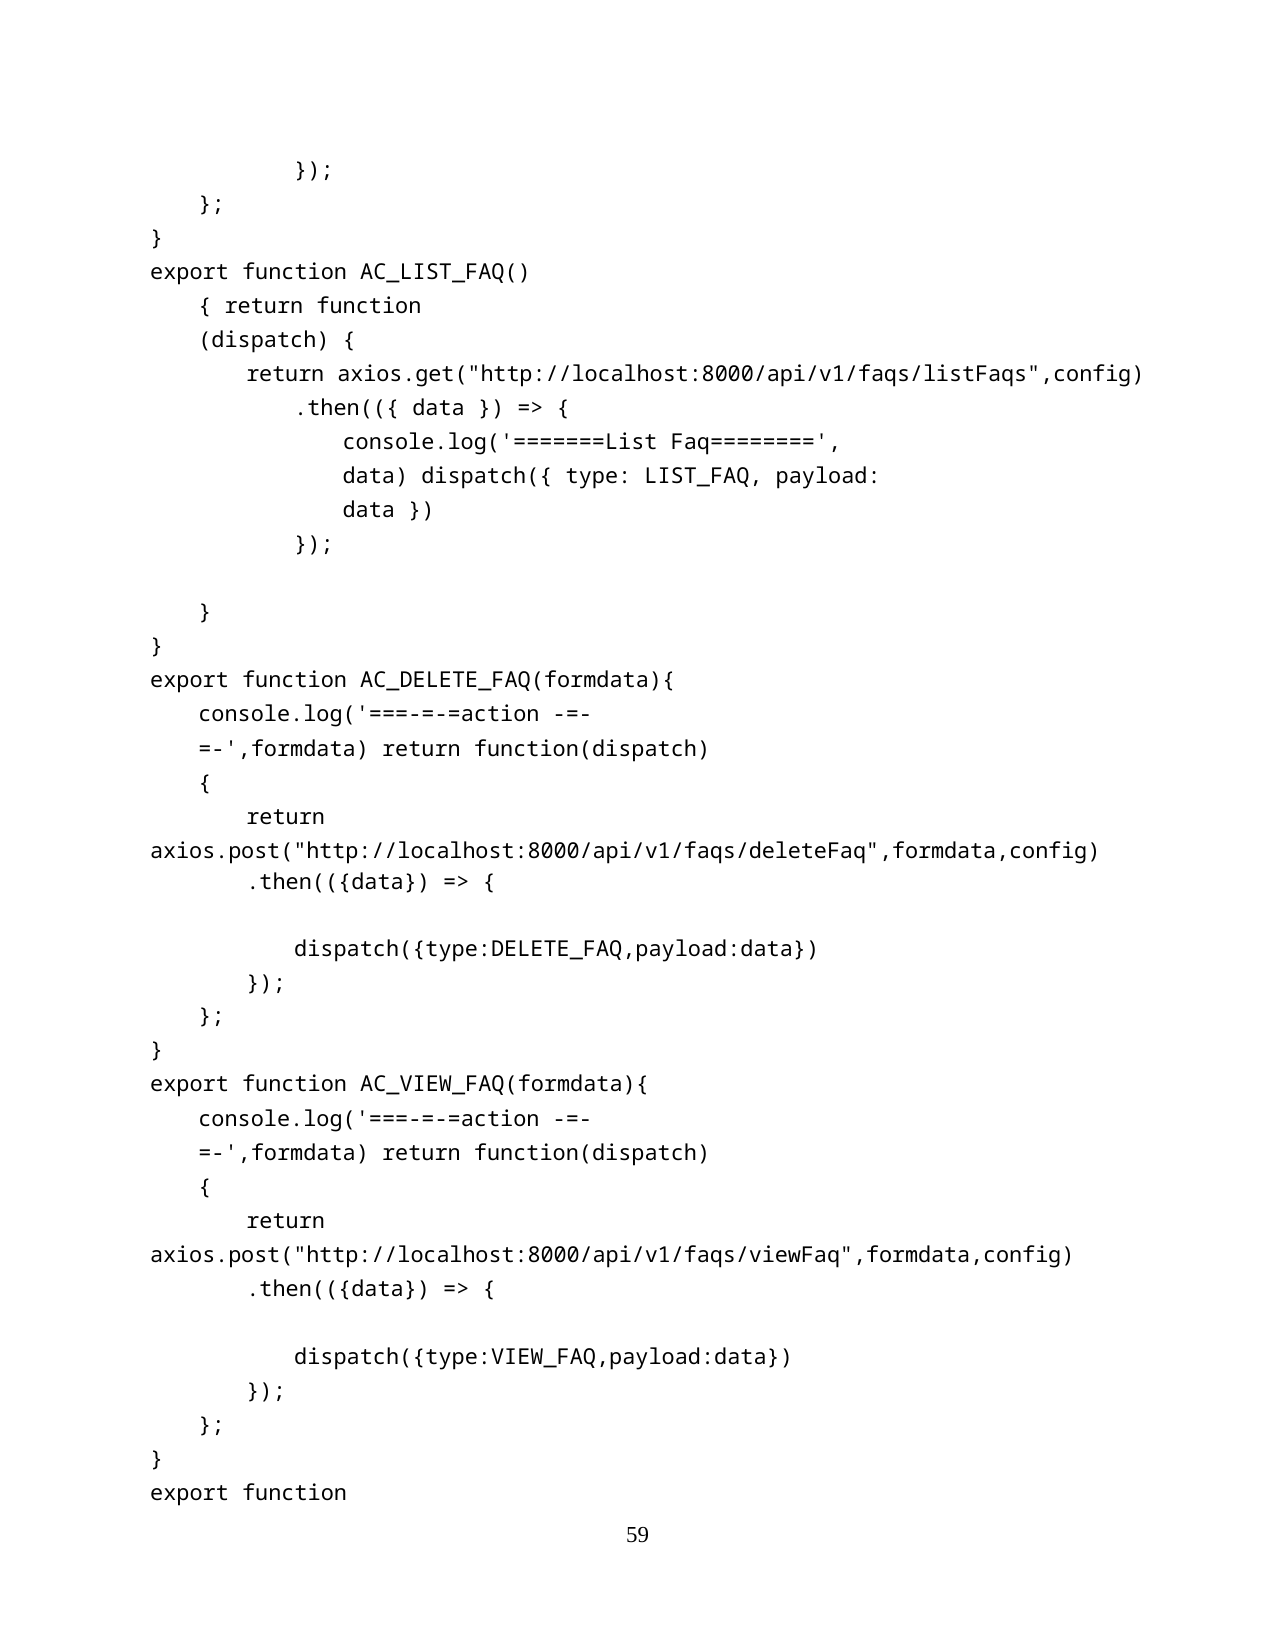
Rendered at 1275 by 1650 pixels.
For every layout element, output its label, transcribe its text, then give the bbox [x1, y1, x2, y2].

text }); [246, 967, 1189, 996]
text .then(({ data }) => { [294, 392, 1189, 422]
text }; [198, 1000, 1189, 1030]
text .then(({data}) => { [246, 869, 1189, 894]
text } [150, 1443, 1189, 1472]
text }; [198, 1409, 1189, 1439]
text export function AC_LIST_FAQ() { return function (dispatch) { [150, 256, 554, 354]
text } [198, 596, 1189, 626]
text return axios.post("http://localhost:8000/api/v1/faqs/deleteFaq",formdata,config) [150, 801, 1117, 865]
text } [150, 222, 1189, 252]
text } [150, 1034, 1189, 1064]
text export function AC_VIEW_FAQ(formdata){ console.log('===-=-=action -=-=-',formdata) return function(dispatch){ [150, 1068, 715, 1201]
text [150, 1477, 763, 1506]
text }; [198, 188, 1189, 218]
text export function AC_DELETE_FAQ(formdata){ console.log('===-=-=action -=-=-',formdata) return function(dispatch){ [150, 664, 715, 796]
text }); [294, 154, 1189, 184]
text return axios.post("http://localhost:8000/api/v1/faqs/viewFaq",formdata,config) [150, 1205, 1117, 1269]
text dispatch({type:DELETE_FAQ,payload:data}) [294, 933, 1189, 963]
text console.log('=======List Faq========', data) dispatch({ type: LIST_FAQ, payload: data }) [342, 426, 895, 524]
text return axios.get("http://localhost:8000/api/v1/faqs/listFaqs",config) [246, 358, 1189, 388]
text }); [294, 528, 1189, 558]
text } [150, 630, 1189, 660]
text dispatch({type:VIEW_FAQ,payload:data}) [294, 1341, 1189, 1371]
text }); [246, 1375, 1189, 1405]
text .then(({data}) => { [246, 1273, 1189, 1303]
